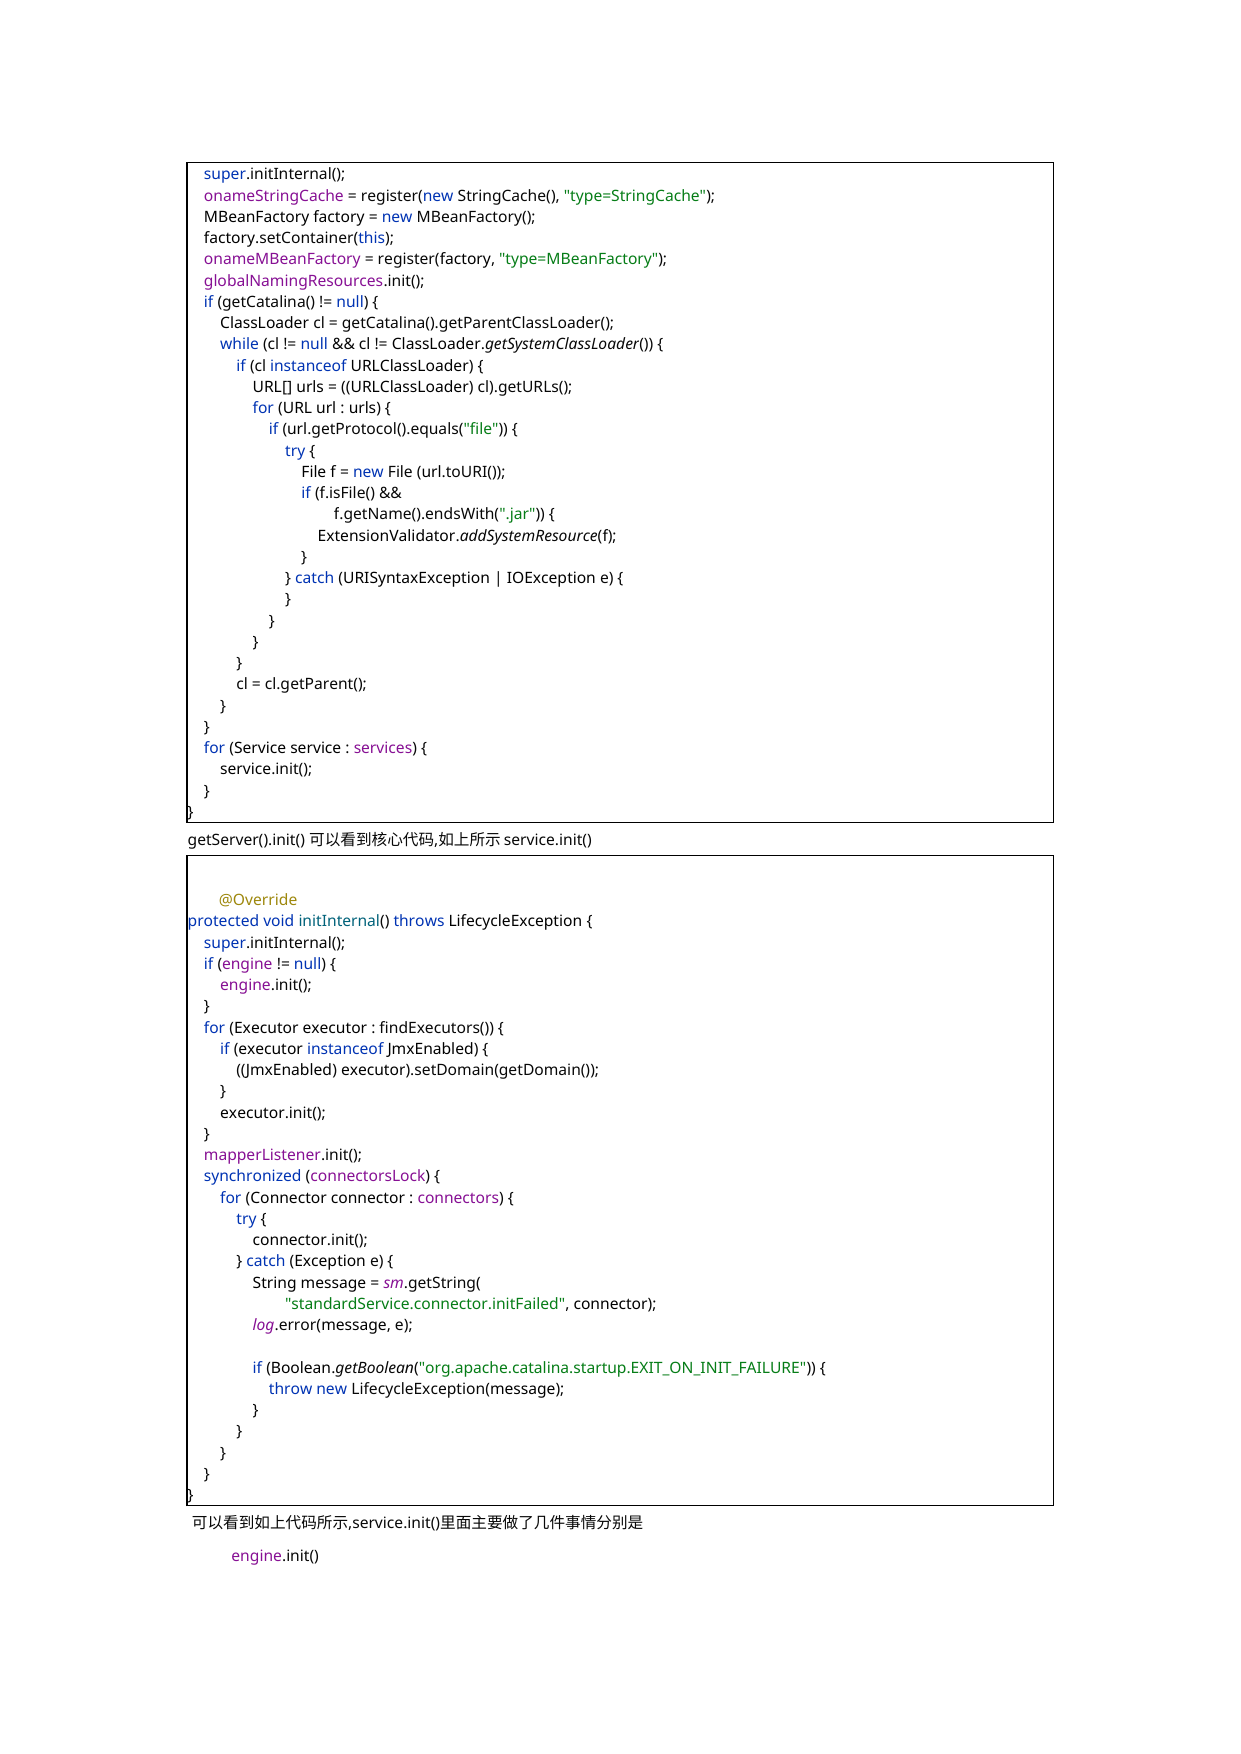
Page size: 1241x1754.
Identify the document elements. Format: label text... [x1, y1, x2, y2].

text @Override protected void initInternal() throws LifecycleException { super.initInternal(); if (engine != null) { engine.init(); } for (Executor executor : findExecutors()) { if (executor instanceof JmxEnabled) { ((JmxEnabled) executor).setDomain(getDomain()); } executor.init(); } mapperListener.init(); synchronized (connectorsLock) { for (Connector connector : connectors) { try { connector.init(); } catch (Exception e) { String message = sm.getString( "standardService.connector.initFailed", connector); log.error(message, e); if (Boolean.getBoolean("org.apache.catalina.startup.EXIT_ON_INIT_FAILURE")) { throw new LifecycleException(message); } } } } } [188, 888, 1053, 1505]
text getServer().init() 可以看到核心代码,如上所示service.init() [187, 823, 1053, 855]
text 可以看到如上代码所示,service.init()里面主要做了几件事情分别是 [187, 1506, 1053, 1539]
picture [336, 916, 341, 926]
text engine.init() [187, 1539, 1053, 1571]
